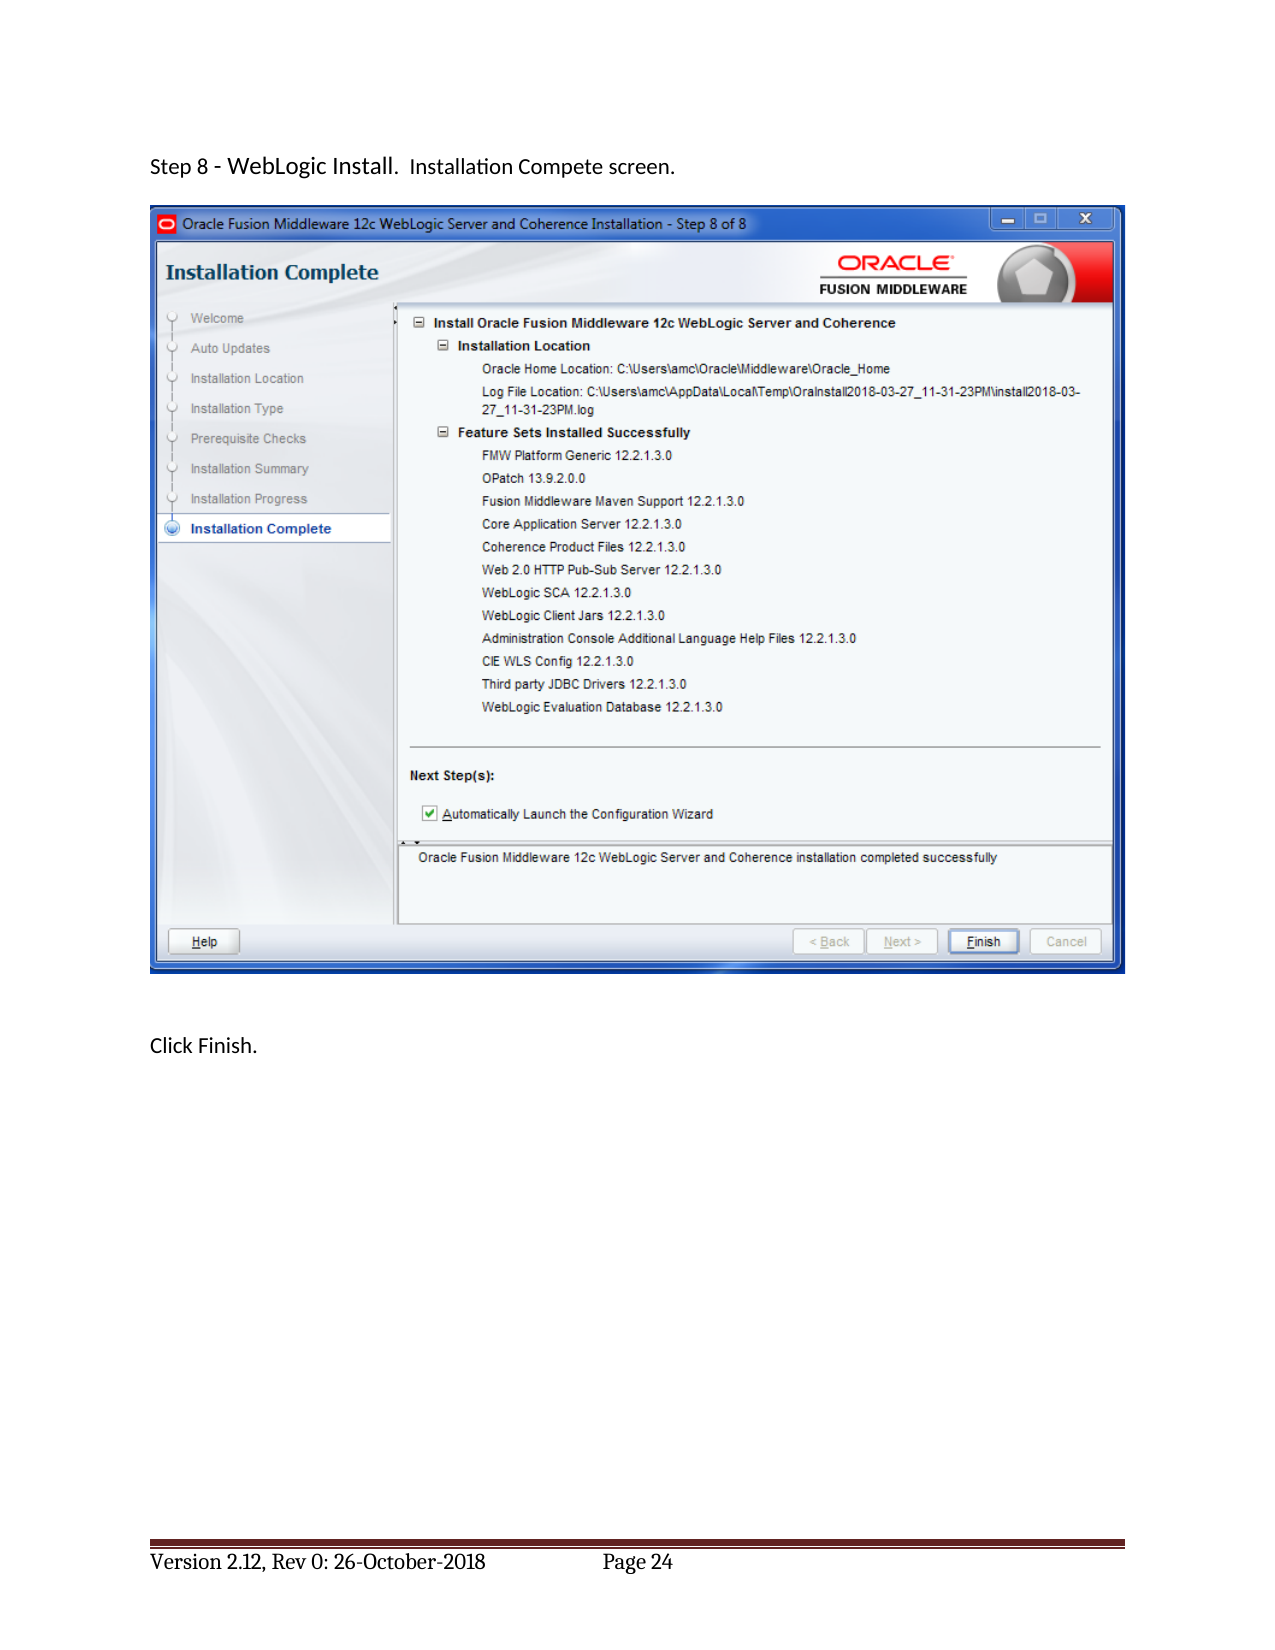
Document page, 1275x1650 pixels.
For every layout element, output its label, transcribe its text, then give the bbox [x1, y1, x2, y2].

text Step 8 - WebLogic Install. Installation Compete screen. [150, 150, 1125, 181]
text Click Finish. [150, 1031, 1125, 1059]
picture [150, 205, 1125, 974]
